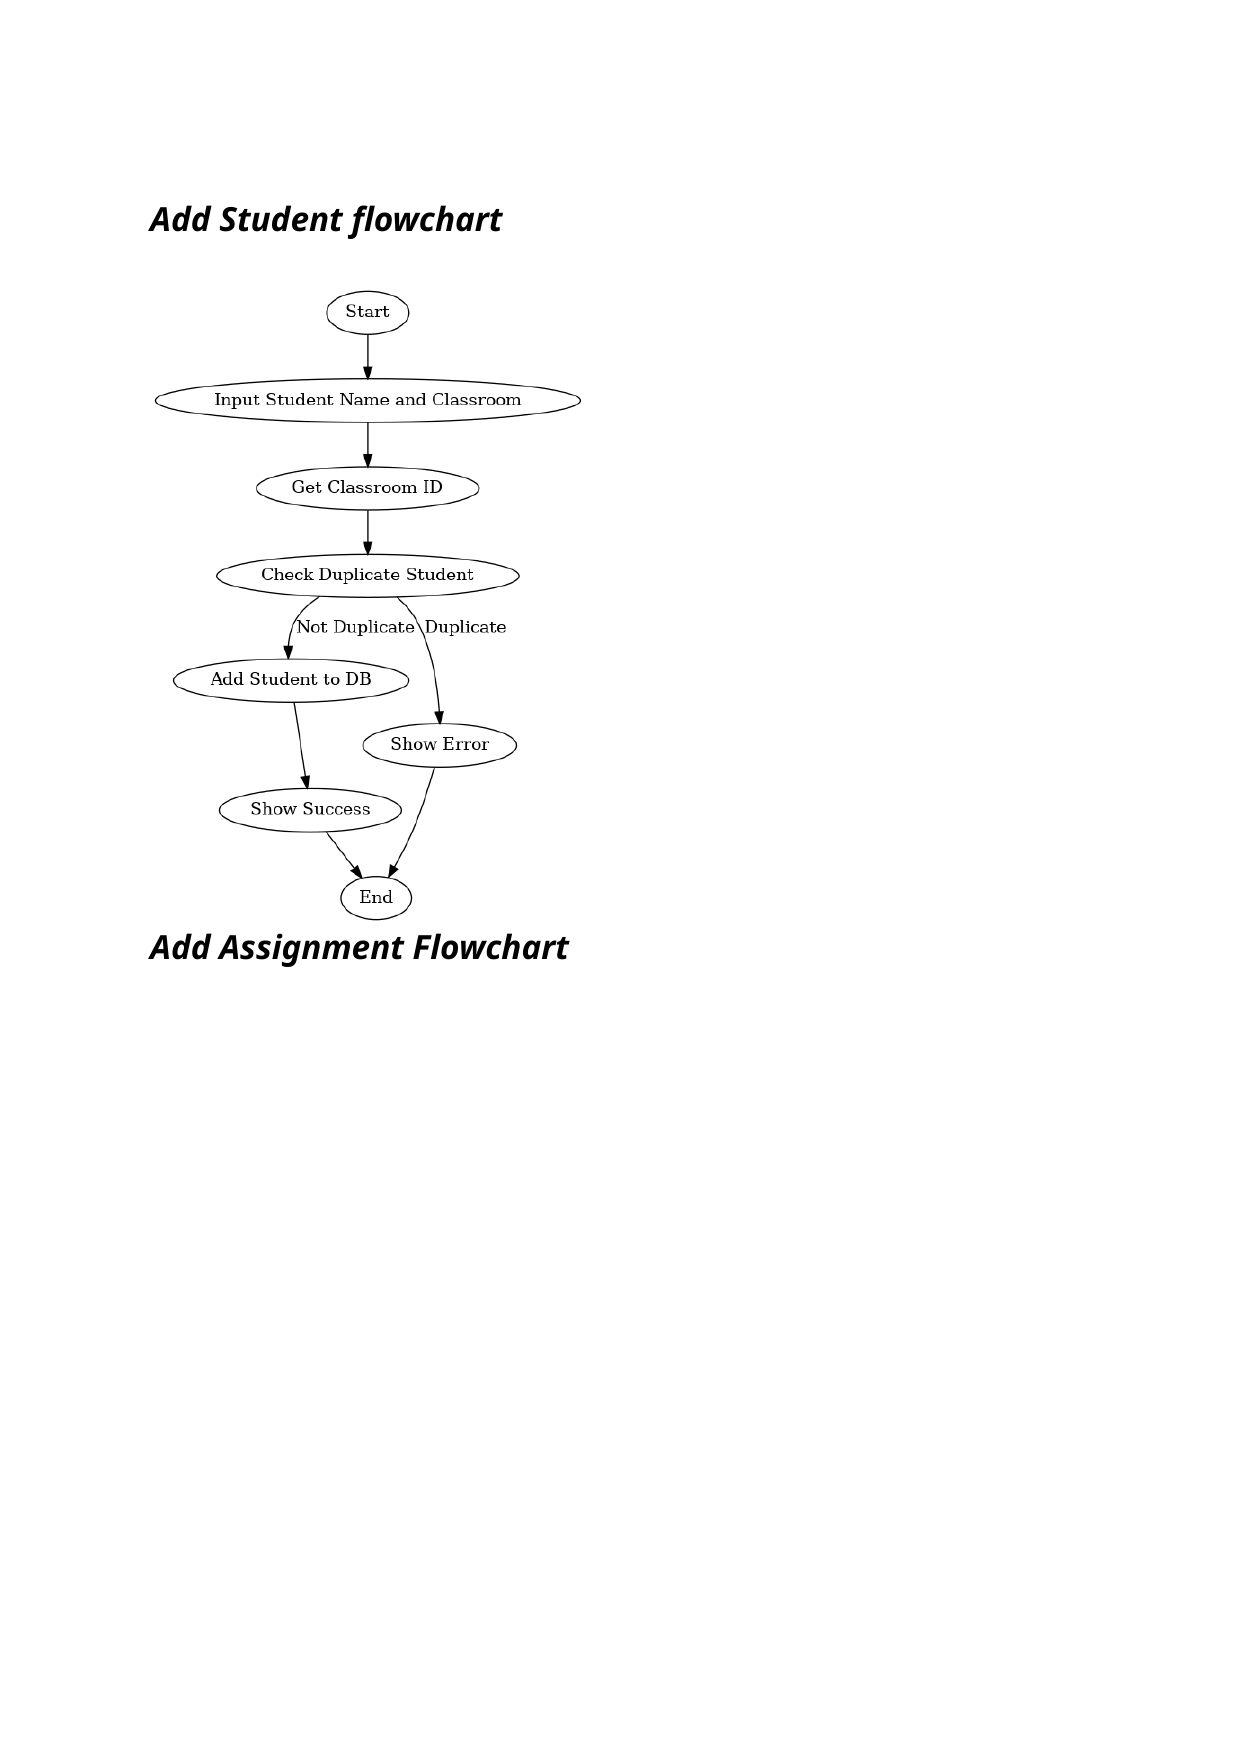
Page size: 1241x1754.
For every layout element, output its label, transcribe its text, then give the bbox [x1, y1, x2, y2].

picture [150, 286, 585, 924]
text Add Student flowchart [150, 195, 1090, 241]
text Add Assignment Flowchart [150, 923, 1090, 969]
